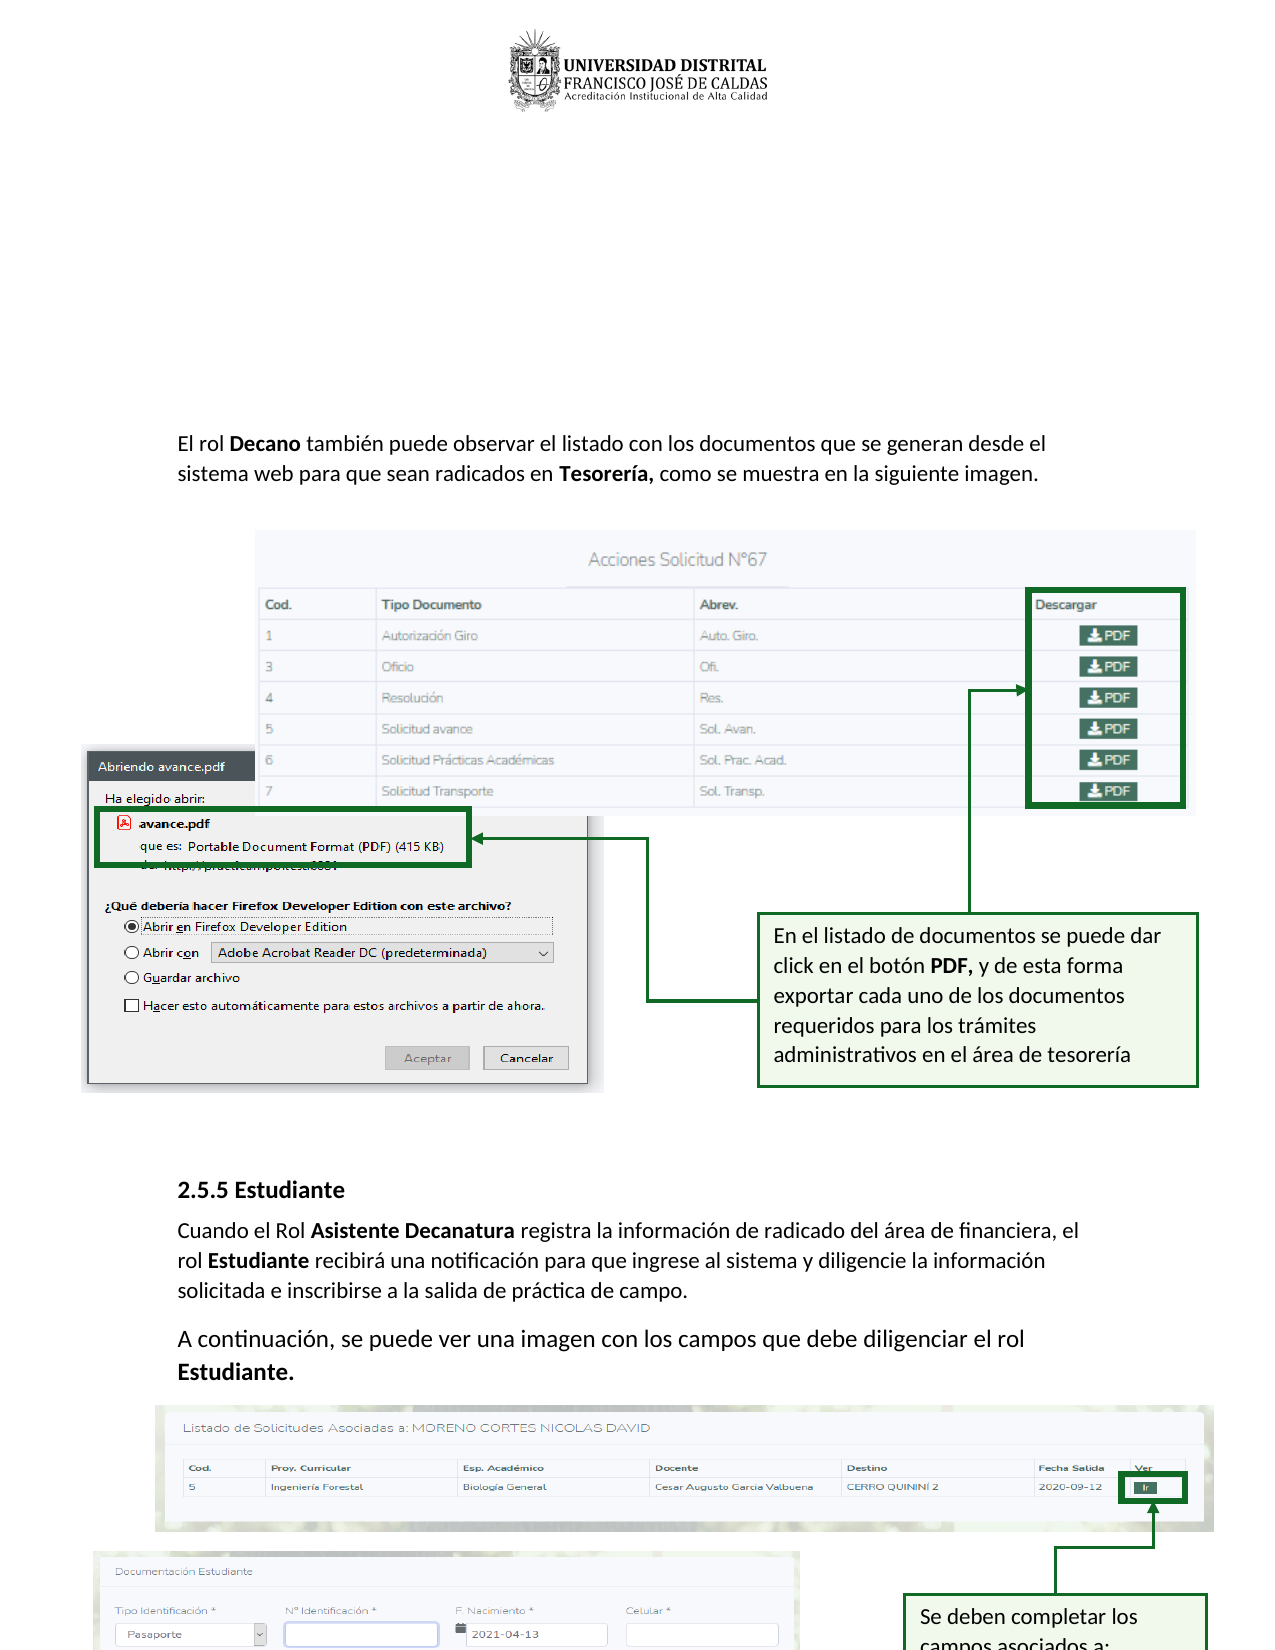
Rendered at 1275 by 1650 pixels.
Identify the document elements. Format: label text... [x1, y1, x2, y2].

text El rol Decano también puede observar el listado con los documentos que se generan desde el sistema web para que sean radicados en Tesorería, como se muestra en la siguiente imagen. [177, 429, 1098, 487]
subtitle 2.5.5 Estudiante [177, 1175, 1098, 1205]
picture [507, 29, 768, 112]
picture [155, 1405, 1214, 1532]
text A continuación, se puede ver una imagen con los campos que debe diligenciar el rol Estudiante. [177, 1323, 1098, 1387]
picture [1125, 1477, 1182, 1498]
picture [93, 1551, 800, 1650]
text Cuando el Rol Asistente Decanatura registra la información de radicado del área de financiera, el rol Estudiante recibirá una notificación para que ingrese al sistema y diligencie la información solicitada e inscribirse a la salida de práctica de campo. [177, 1216, 1098, 1304]
picture [1032, 593, 1180, 802]
picture [81, 530, 1197, 1093]
picture [100, 812, 466, 862]
